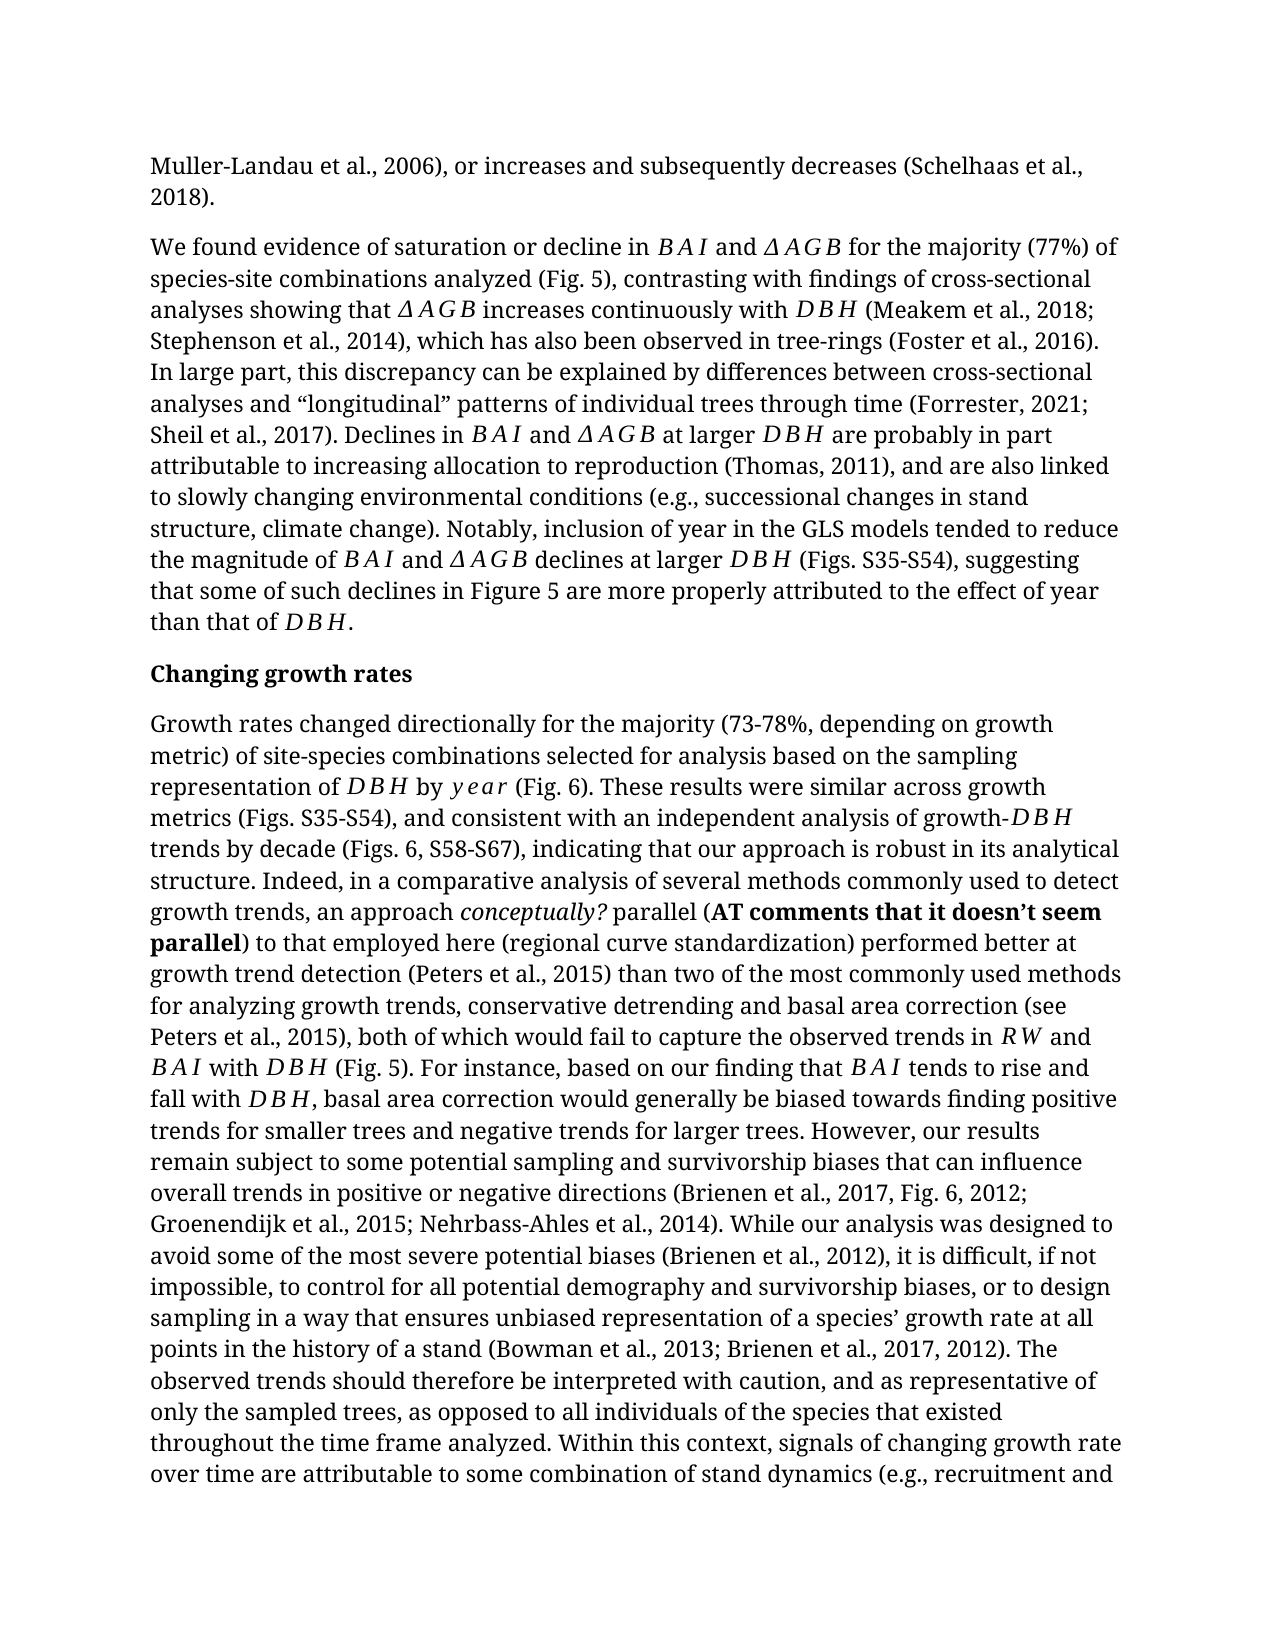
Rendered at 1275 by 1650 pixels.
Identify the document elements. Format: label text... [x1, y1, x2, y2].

subtitle Changing growth rates [150, 658, 1125, 689]
text We found evidence of saturation or decline in and for the majority (77%) of species-site combinations analyzed (Fig. 5), contrasting with findings of cross-sectional analyses showing that increases continuously with (Meakem et al., 2018; Stephenson et al., 2014), which has also been observed in tree-rings (Foster et al., 2016). In large part, this discrepancy can be explained by differences between cross-sectional analyses and “longitudinal” patterns of individual trees through time (Forrester, 2021; Sheil et al., 2017). Declines in and at larger are probably in part attributable to increasing allocation to reproduction (Thomas, 2011), and are also linked to slowly changing environmental conditions (e.g., successional changes in stand structure, climate change). Notably, inclusion of year in the GLS models tended to reduce the magnitude of and declines at larger (Figs. S35-S54), suggesting that some of such declines in Figure 5 are more properly attributed to the effect of year than that of . [150, 231, 1125, 637]
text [150, 150, 1125, 212]
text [150, 708, 1125, 1489]
